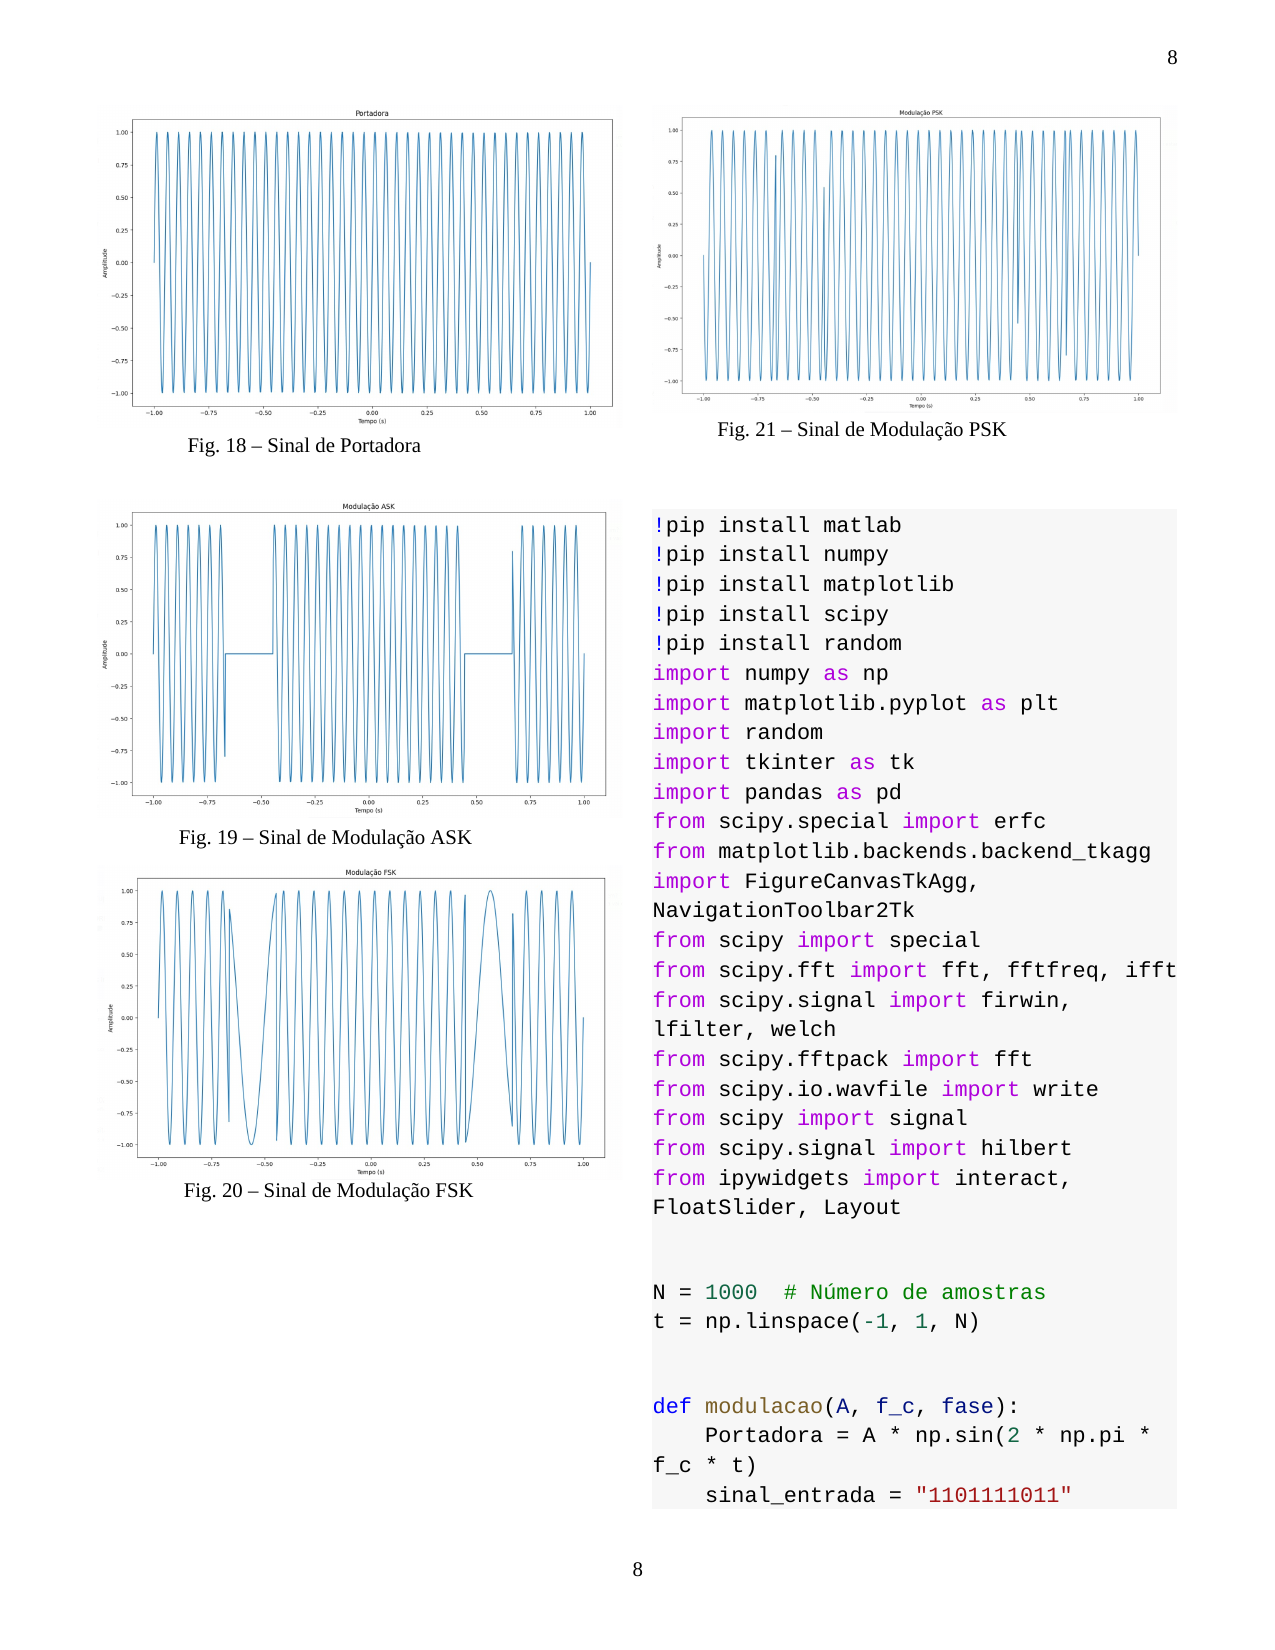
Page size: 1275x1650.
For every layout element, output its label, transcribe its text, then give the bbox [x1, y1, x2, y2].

text from scipy import special [652, 924, 1177, 954]
text from scipy import signal [652, 1103, 1177, 1132]
text !pip install random [652, 628, 1177, 657]
text t = np.linspace(-1, 1, N) [652, 1306, 1177, 1335]
text from scipy.signal import firwin, lfilter, welch [652, 984, 1177, 1043]
text !pip install scipy [652, 598, 1177, 628]
text sinal_entrada = "1101111011" [652, 1479, 1177, 1509]
text import matplotlib.pyplot as plt [652, 687, 1177, 717]
text from scipy.io.wavfile import write [652, 1073, 1177, 1103]
text from ipywidgets import interact, FloatSlider, Layout [652, 1162, 1177, 1221]
text import pandas as pd [652, 776, 1177, 806]
picture [97, 105, 623, 428]
text !pip install numpy [652, 538, 1177, 568]
text from scipy.fftpack import fft [652, 1043, 1177, 1073]
text import numpy as np [652, 657, 1177, 687]
text !pip install matplotlib [652, 568, 1177, 598]
text def modulacao(A, f_c, fase): [652, 1390, 1177, 1420]
picture [652, 105, 1178, 413]
text from matplotlib.backends.backend_tkagg import FigureCanvasTkAgg, NavigationToolbar2Tk [652, 835, 1177, 924]
text import tkinter as tk [652, 746, 1177, 776]
picture [97, 865, 623, 1180]
text Portadora = A * np.sin(2 * np.pi * f_c * t) [652, 1420, 1177, 1479]
text from scipy.signal import hilbert [652, 1132, 1177, 1162]
text !pip install matlab [652, 509, 1177, 538]
text import random [652, 717, 1177, 746]
picture [97, 499, 623, 818]
text from scipy.fft import fft, fftfreq, ifft [652, 954, 1177, 984]
text from scipy.special import erfc [652, 806, 1177, 835]
text N = 1000 # Número de amostras [652, 1276, 1177, 1306]
